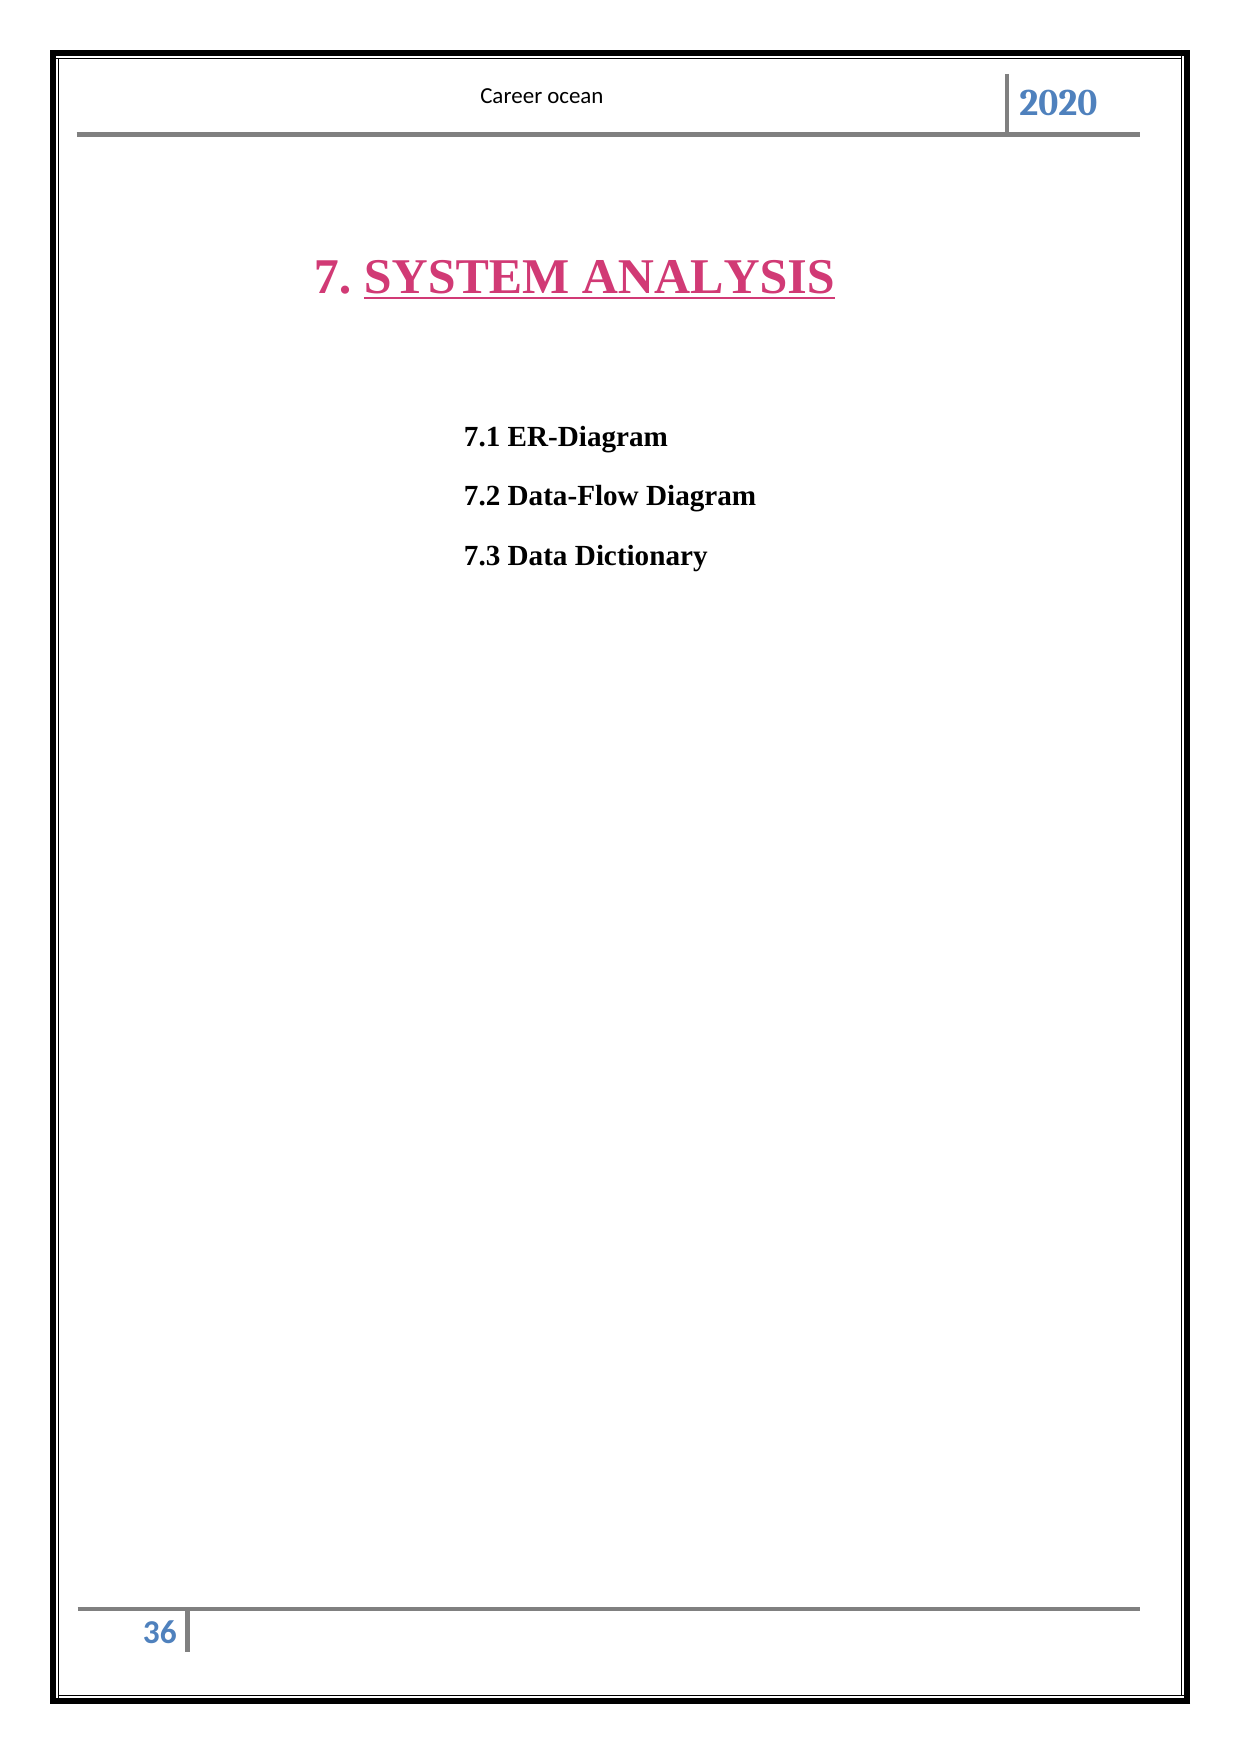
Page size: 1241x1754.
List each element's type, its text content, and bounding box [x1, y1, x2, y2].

subtitle 7.1 ER-Diagram [464, 419, 1152, 452]
subtitle 7. SYSTEM ANALYSIS [239, 247, 1152, 304]
subtitle 7.3 Data Dictionary [464, 538, 1152, 571]
subtitle 7.2 Data-Flow Diagram [464, 478, 1152, 512]
